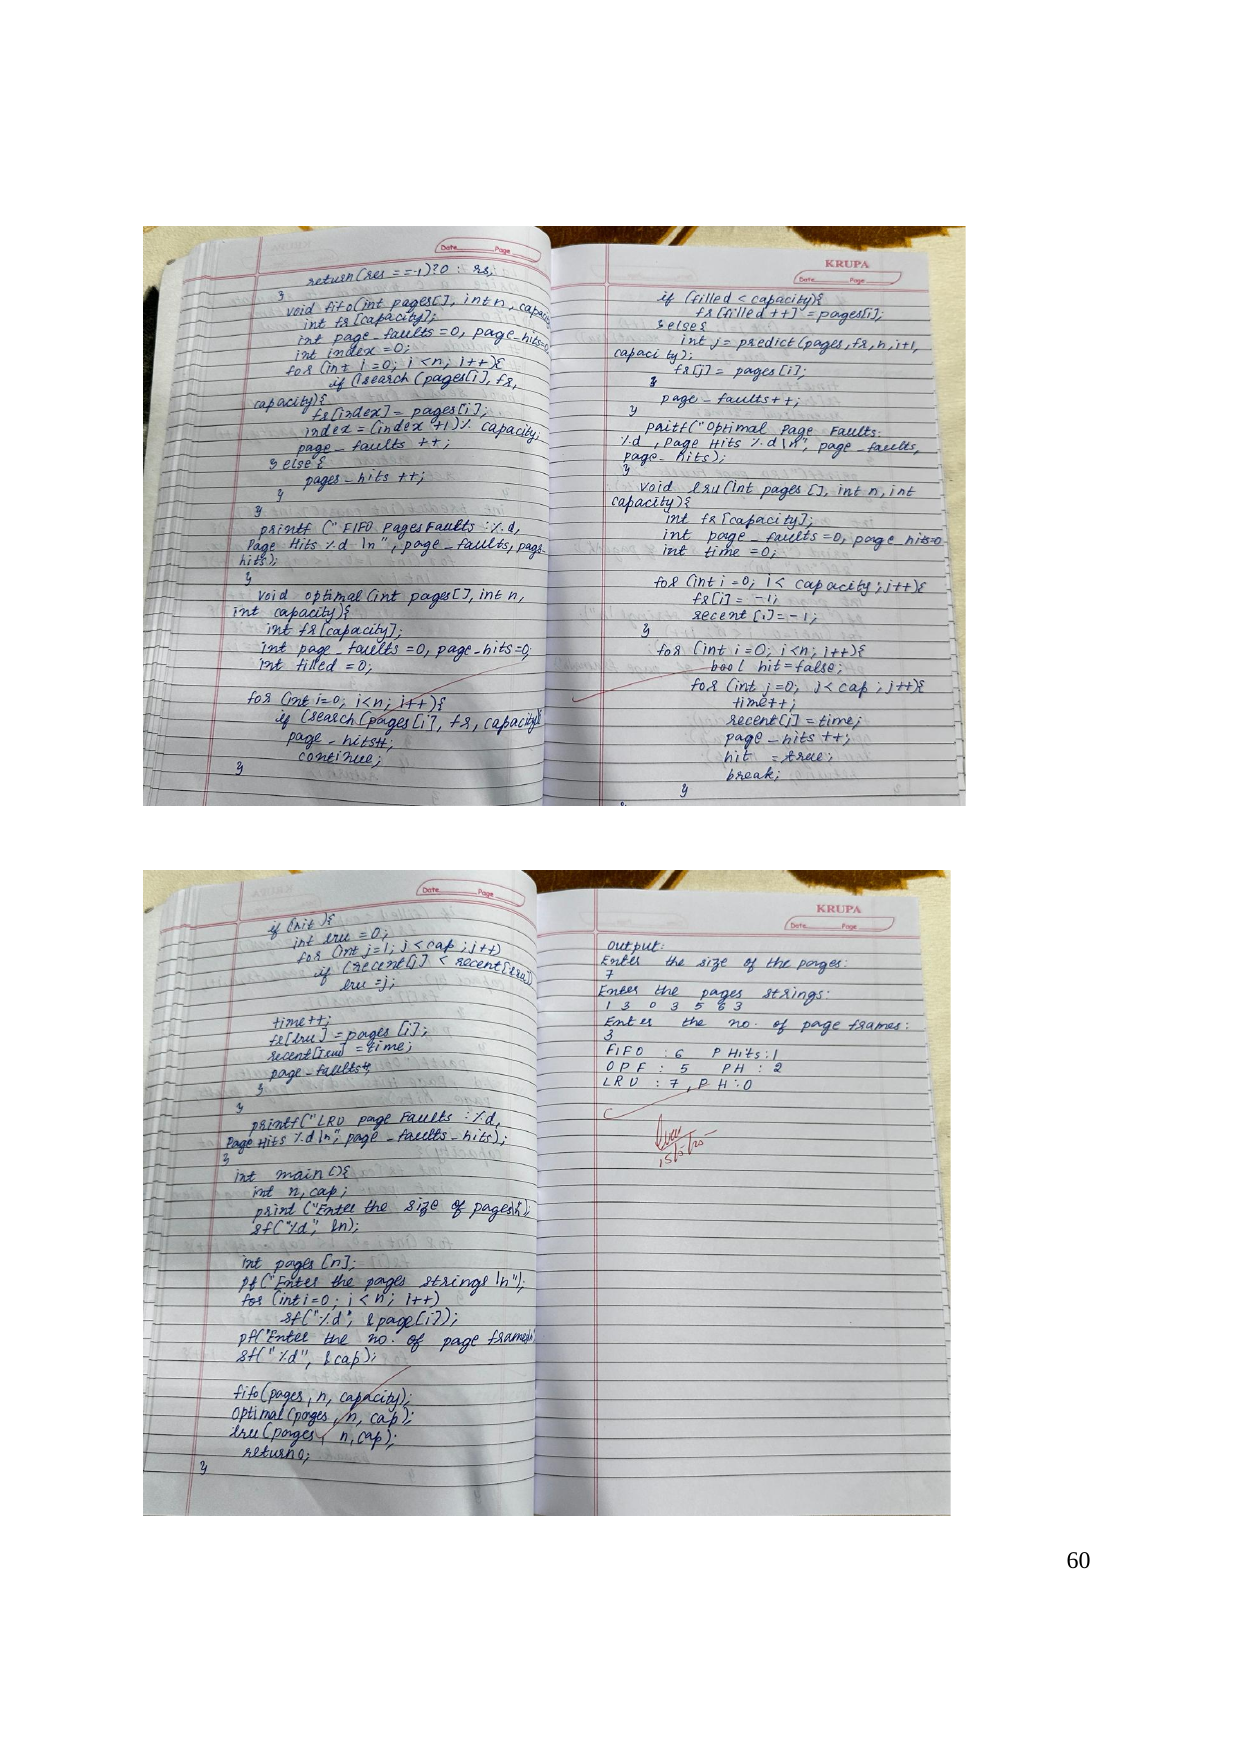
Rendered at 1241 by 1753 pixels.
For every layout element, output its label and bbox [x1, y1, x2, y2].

picture [143, 870, 951, 1516]
picture [143, 226, 966, 806]
